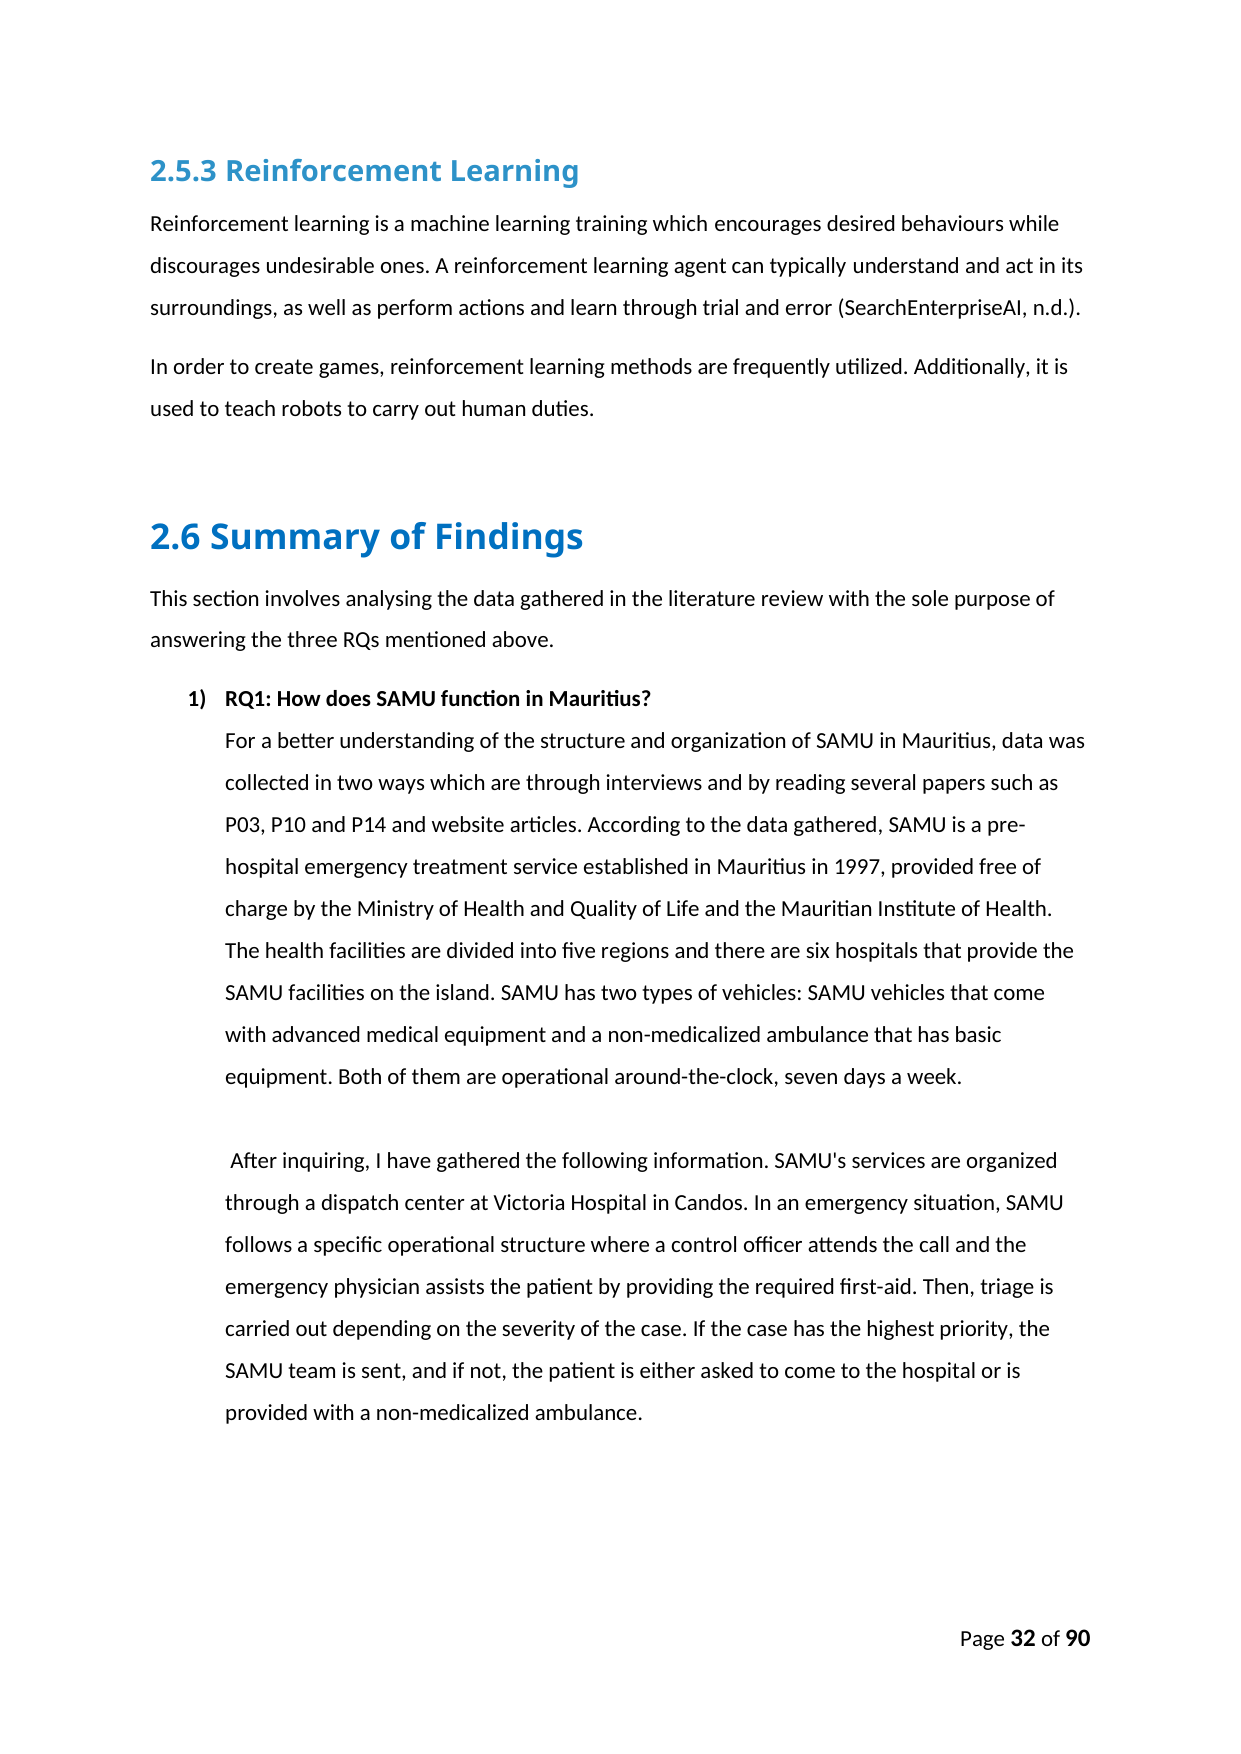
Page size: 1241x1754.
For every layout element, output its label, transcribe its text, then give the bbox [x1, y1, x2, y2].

subtitle Reinforcement Learning [150, 150, 1090, 190]
text This section involves analysing the data gathered in the literature review with the sole purpose of answering the three RQs mentioned above. [150, 584, 1090, 654]
subtitle Summary of Findings [150, 511, 1090, 559]
list RQ1: How does SAMU function in Mauritius? [187, 684, 1090, 712]
list After inquiring, I have gathered the following information. SAMU's services are organized through a dispatch center at Victoria Hospital in Candos. In an emergency situation, SAMU follows a specific operational structure where a control officer attends the call and the emergency physician assists the patient by providing the required first-aid. Then, triage is carried out depending on the severity of the case. If the case has the highest priority, the SAMU team is sent, and if not, the patient is either asked to come to the hospital or is provided with a non-medicalized ambulance. [225, 1146, 1090, 1426]
text Reinforcement learning is a machine learning training which encourages desired behaviours while discourages undesirable ones. A reinforcement learning agent can typically understand and act in its surroundings, as well as perform actions and learn through trial and error (SearchEnterpriseAI, n.d.). [150, 209, 1090, 321]
list For a better understanding of the structure and organization of SAMU in Mauritius, data was collected in two ways which are through interviews and by reading several papers such as P03, P10 and P14 and website articles. According to the data gathered, SAMU is a pre-hospital emergency treatment service established in Mauritius in 1997, provided free of charge by the Ministry of Health and Quality of Life and the Mauritian Institute of Health. The health facilities are divided into five regions and there are six hospitals that provide the SAMU facilities on the island. SAMU has two types of vehicles: SAMU vehicles that come with advanced medical equipment and a non-medicalized ambulance that has basic equipment. Both of them are operational around-the-clock, seven days a week. [225, 726, 1090, 1090]
text In order to create games, reinforcement learning methods are frequently utilized. Additionally, it is used to teach robots to carry out human duties. [150, 352, 1090, 422]
